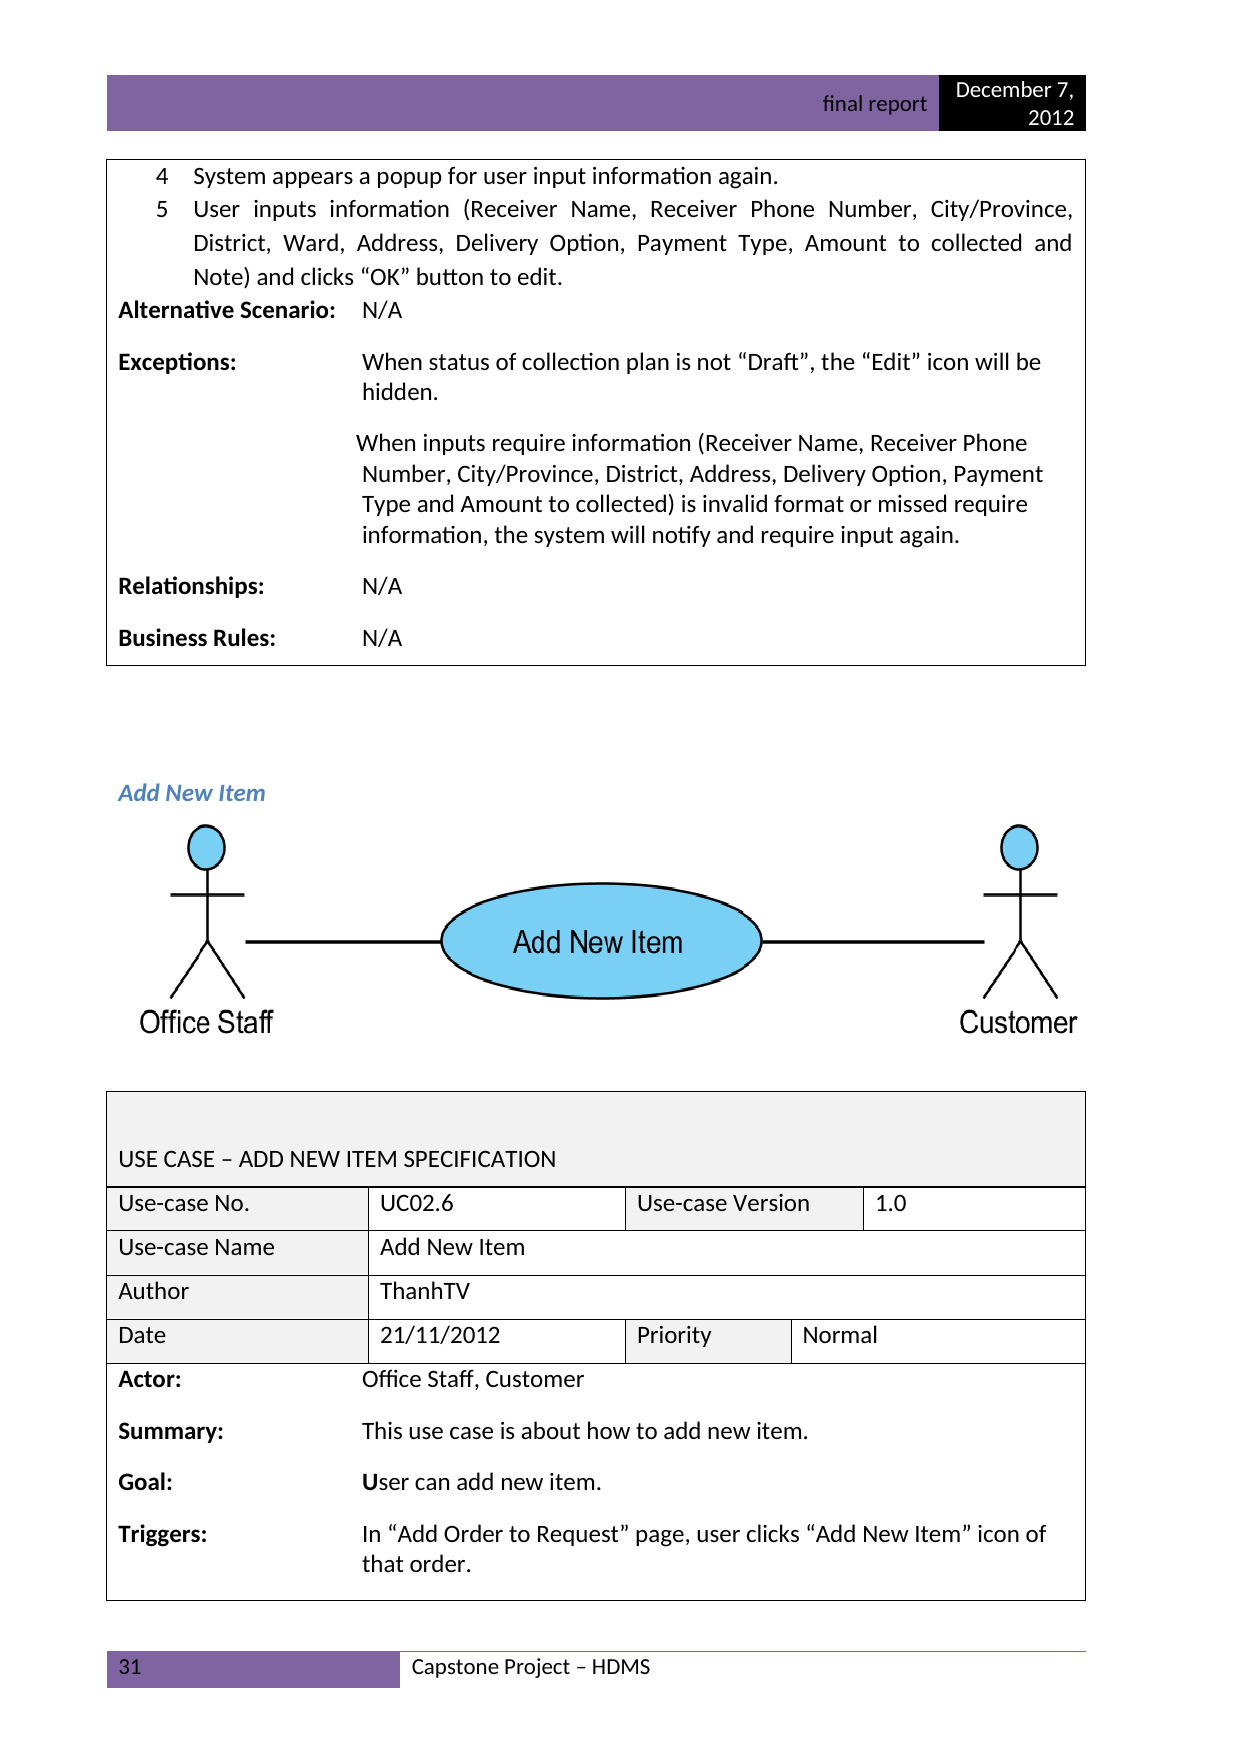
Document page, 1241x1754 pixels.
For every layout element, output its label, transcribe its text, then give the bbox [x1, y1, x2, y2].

table_cell Use-case No. [107, 1188, 368, 1230]
table_cell Priority [626, 1320, 791, 1363]
table_cell Use-case Version [626, 1188, 863, 1230]
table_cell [107, 160, 1085, 665]
table_cell Date [107, 1320, 368, 1363]
table_cell 1.0 [864, 1188, 1085, 1230]
table_cell UC02.6 [369, 1188, 625, 1230]
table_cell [107, 1364, 1085, 1599]
picture [132, 812, 1083, 1066]
table_cell ThanhTV [369, 1276, 1085, 1318]
table_header USE CASE – ADD NEW ITEM SPECIFICATION [107, 1092, 1085, 1186]
table_cell 21/11/2012 [369, 1320, 625, 1363]
table_cell Normal [792, 1320, 1085, 1363]
table_cell Add New Item [369, 1231, 1085, 1274]
table_cell Use-case Name [107, 1231, 368, 1274]
subtitle Add New Item [118, 777, 1097, 808]
table_cell Author [107, 1276, 368, 1318]
